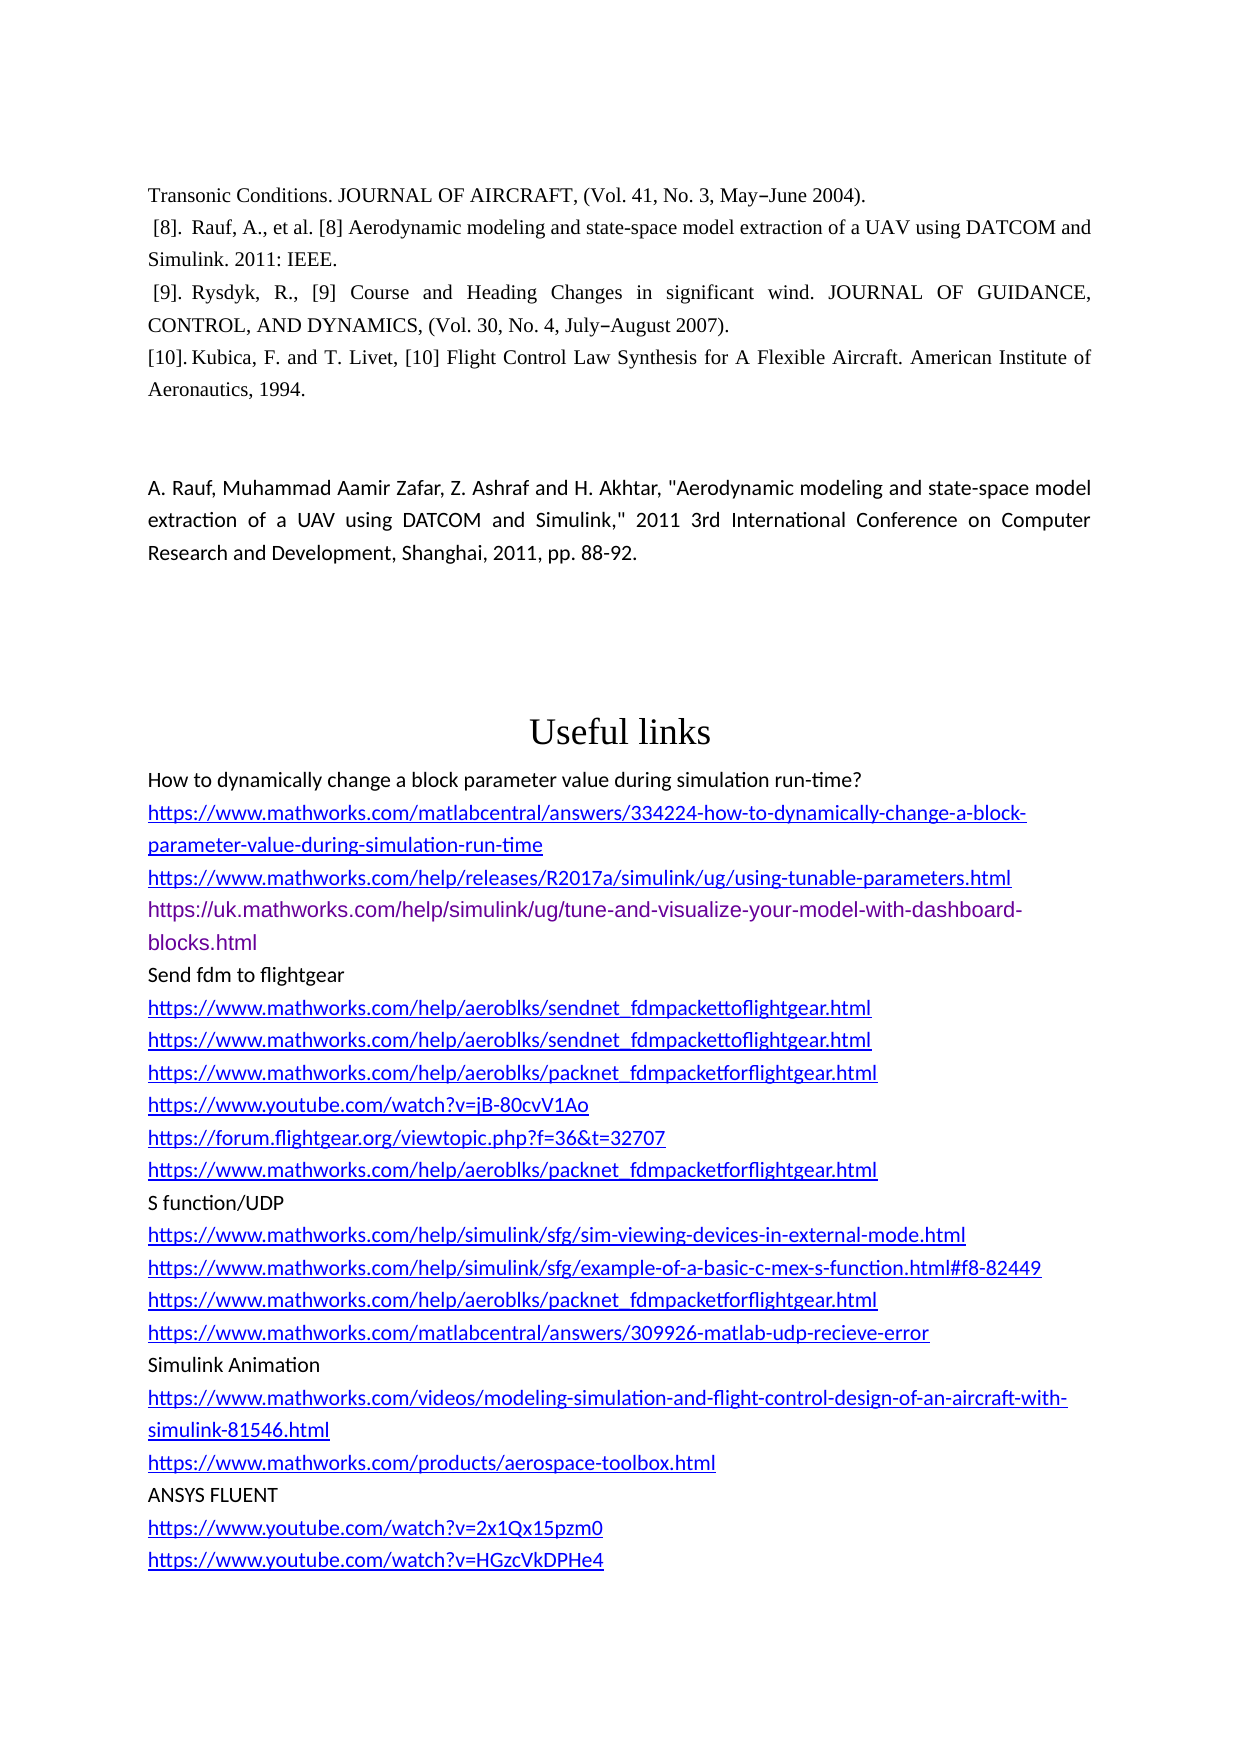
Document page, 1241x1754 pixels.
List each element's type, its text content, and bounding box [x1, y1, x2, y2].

text https://www.mathworks.com/help/simulink/sfg/sim-viewing-devices-in-external-mode.html [148, 1218, 1092, 1251]
text https://uk.mathworks.com/help/simulink/ug/tune-and-visualize-your-model-with-dashboard-blocks.html [148, 893, 1092, 958]
text [8]. Rauf, A., et al. [8] Aerodynamic modeling and state-space model extraction of a UAV using DATCOM and Simulink. 2011: IEEE. [148, 211, 1092, 276]
text A. Rauf, Muhammad Aamir Zafar, Z. Ashraf and H. Akhtar, "Aerodynamic modeling and state-space model extraction of a UAV using DATCOM and Simulink," 2011 3rd International Conference on Computer Research and Development, Shanghai, 2011, pp. 88-92. [148, 471, 1092, 568]
text https://www.mathworks.com/videos/modeling-simulation-and-flight-control-design-of-an-aircraft-with-simulink-81546.html [148, 1381, 1092, 1446]
text [10]. Kubica, F. and T. Livet, [10] Flight Control Law Synthesis for A Flexible Aircraft. American Institute of Aeronautics, 1994. [148, 341, 1092, 406]
text https://www.mathworks.com/help/aeroblks/packnet_fdmpacketforflightgear.html [148, 1283, 1092, 1316]
text https://www.mathworks.com/help/releases/R2017a/simulink/ug/using-tunable-parameters.html [148, 861, 1092, 893]
text https://www.mathworks.com/help/aeroblks/packnet_fdmpacketforflightgear.html [148, 1153, 1092, 1186]
text https://www.mathworks.com/help/aeroblks/sendnet_fdmpackettoflightgear.html [148, 991, 1092, 1023]
text ANSYS FLUENT [148, 1478, 1092, 1511]
text https://www.youtube.com/watch?v=2x1Qx15pzm0 [148, 1511, 1092, 1543]
text S function/UDP [148, 1186, 1092, 1218]
text https://www.youtube.com/watch?v=HGzcVkDPHe4 [148, 1543, 1092, 1576]
text https://www.mathworks.com/help/simulink/sfg/example-of-a-basic-c-mex-s-function.html#f8-82449 [148, 1251, 1092, 1283]
text https://www.mathworks.com/products/aerospace-toolbox.html [148, 1446, 1092, 1478]
text https://www.mathworks.com/help/aeroblks/packnet_fdmpacketforflightgear.html [148, 1056, 1092, 1088]
text Useful links [169, 698, 1071, 763]
text [9]. Rysdyk, R., [9] Course and Heading Changes in significant wind. JOURNAL OF GUIDANCE, CONTROL, AND DYNAMICS, (Vol. 30, No. 4, July–August 2007). [148, 276, 1092, 341]
text https://www.mathworks.com/matlabcentral/answers/309926-matlab-udp-recieve-error [148, 1316, 1092, 1348]
text https://forum.flightgear.org/viewtopic.php?f=36&t=32707 [148, 1121, 1092, 1153]
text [148, 178, 1092, 211]
text https://www.mathworks.com/matlabcentral/answers/334224-how-to-dynamically-change-a-block-parameter-value-during-simulation-run-time [148, 796, 1092, 861]
text https://www.mathworks.com/help/aeroblks/sendnet_fdmpackettoflightgear.html [148, 1023, 1092, 1056]
text Send fdm to flightgear [148, 958, 1092, 991]
text Simulink Animation [148, 1348, 1092, 1381]
text How to dynamically change a block parameter value during simulation run-time? [148, 763, 1092, 796]
text https://www.youtube.com/watch?v=jB-80cvV1Ao [148, 1088, 1092, 1121]
